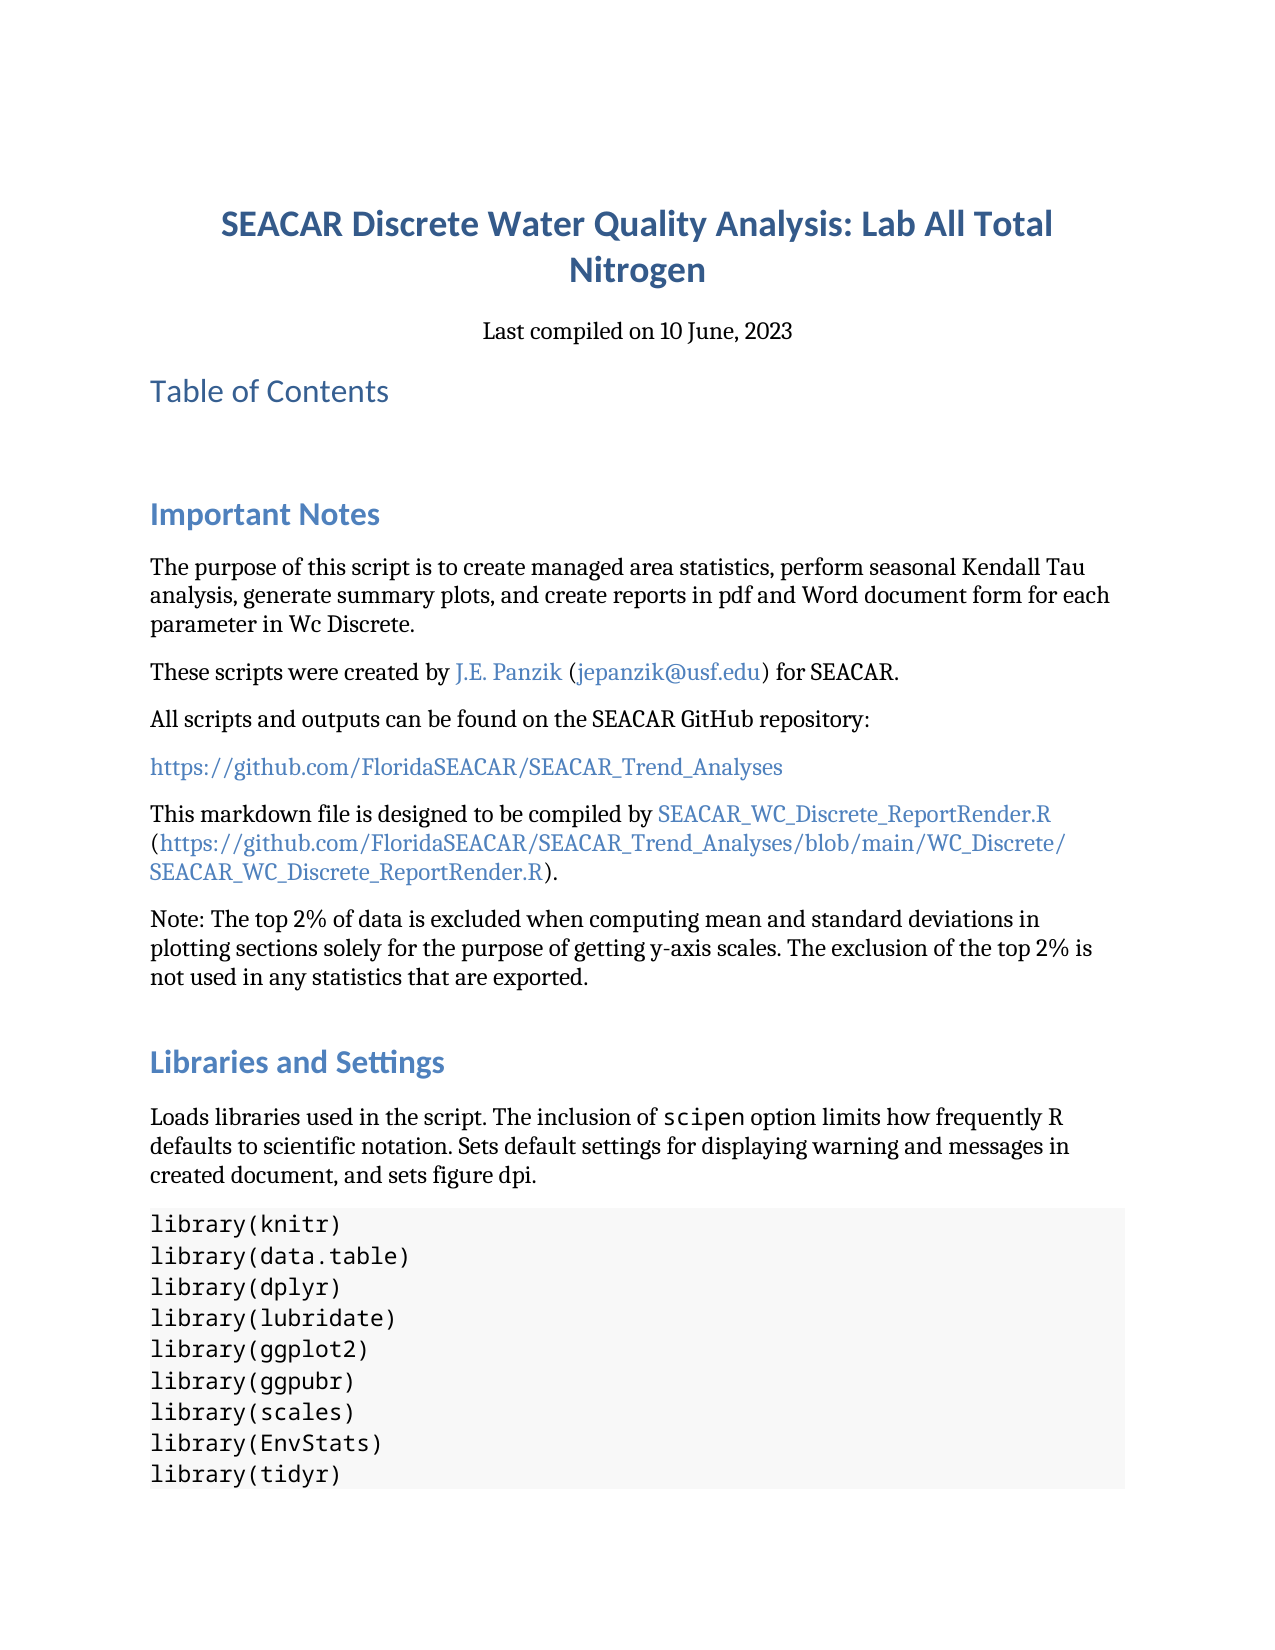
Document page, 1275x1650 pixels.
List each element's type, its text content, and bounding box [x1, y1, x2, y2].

title SEACAR Discrete Water Quality Analysis: Lab All Total Nitrogen [150, 200, 1125, 292]
text This markdown file is designed to be compiled by SEACAR_WC_Discrete_ReportRender.R (https://github.com/FloridaSEACAR/SEACAR_Trend_Analyses/blob/main/WC_Discrete/SEACAR_WC_Discrete_ReportRender.R). [150, 800, 1125, 886]
subtitle Important Notes [150, 493, 1125, 534]
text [150, 1208, 1125, 1489]
text Loads libraries used in the script. The inclusion of scipen option limits how frequently R defaults to scientific notation. Sets default settings for displaying warning and messages in created document, and sets figure dpi. [150, 1101, 1125, 1189]
subtitle Libraries and Settings [150, 1041, 1125, 1082]
text All scripts and outputs can be found on the SEACAR GitHub repository: [150, 705, 1125, 734]
text https://github.com/FloridaSEACAR/SEACAR_Trend_Analyses [150, 753, 1125, 781]
text The purpose of this script is to create managed area statistics, perform seasonal Kendall Tau analysis, generate summary plots, and create reports in pdf and Word document form for each parameter in Wc Discrete. [150, 553, 1125, 639]
text These scripts were created by J.E. Panzik (jepanzik@usf.edu) for SEACAR. [150, 658, 1125, 686]
text Note: The top 2% of data is excluded when computing mean and standard deviations in plotting sections solely for the purpose of getting y-axis scales. The exclusion of the top 2% is not used in any statistics that are exported. [150, 905, 1125, 991]
text Last compiled on 10 June, 2023 [150, 317, 1125, 345]
